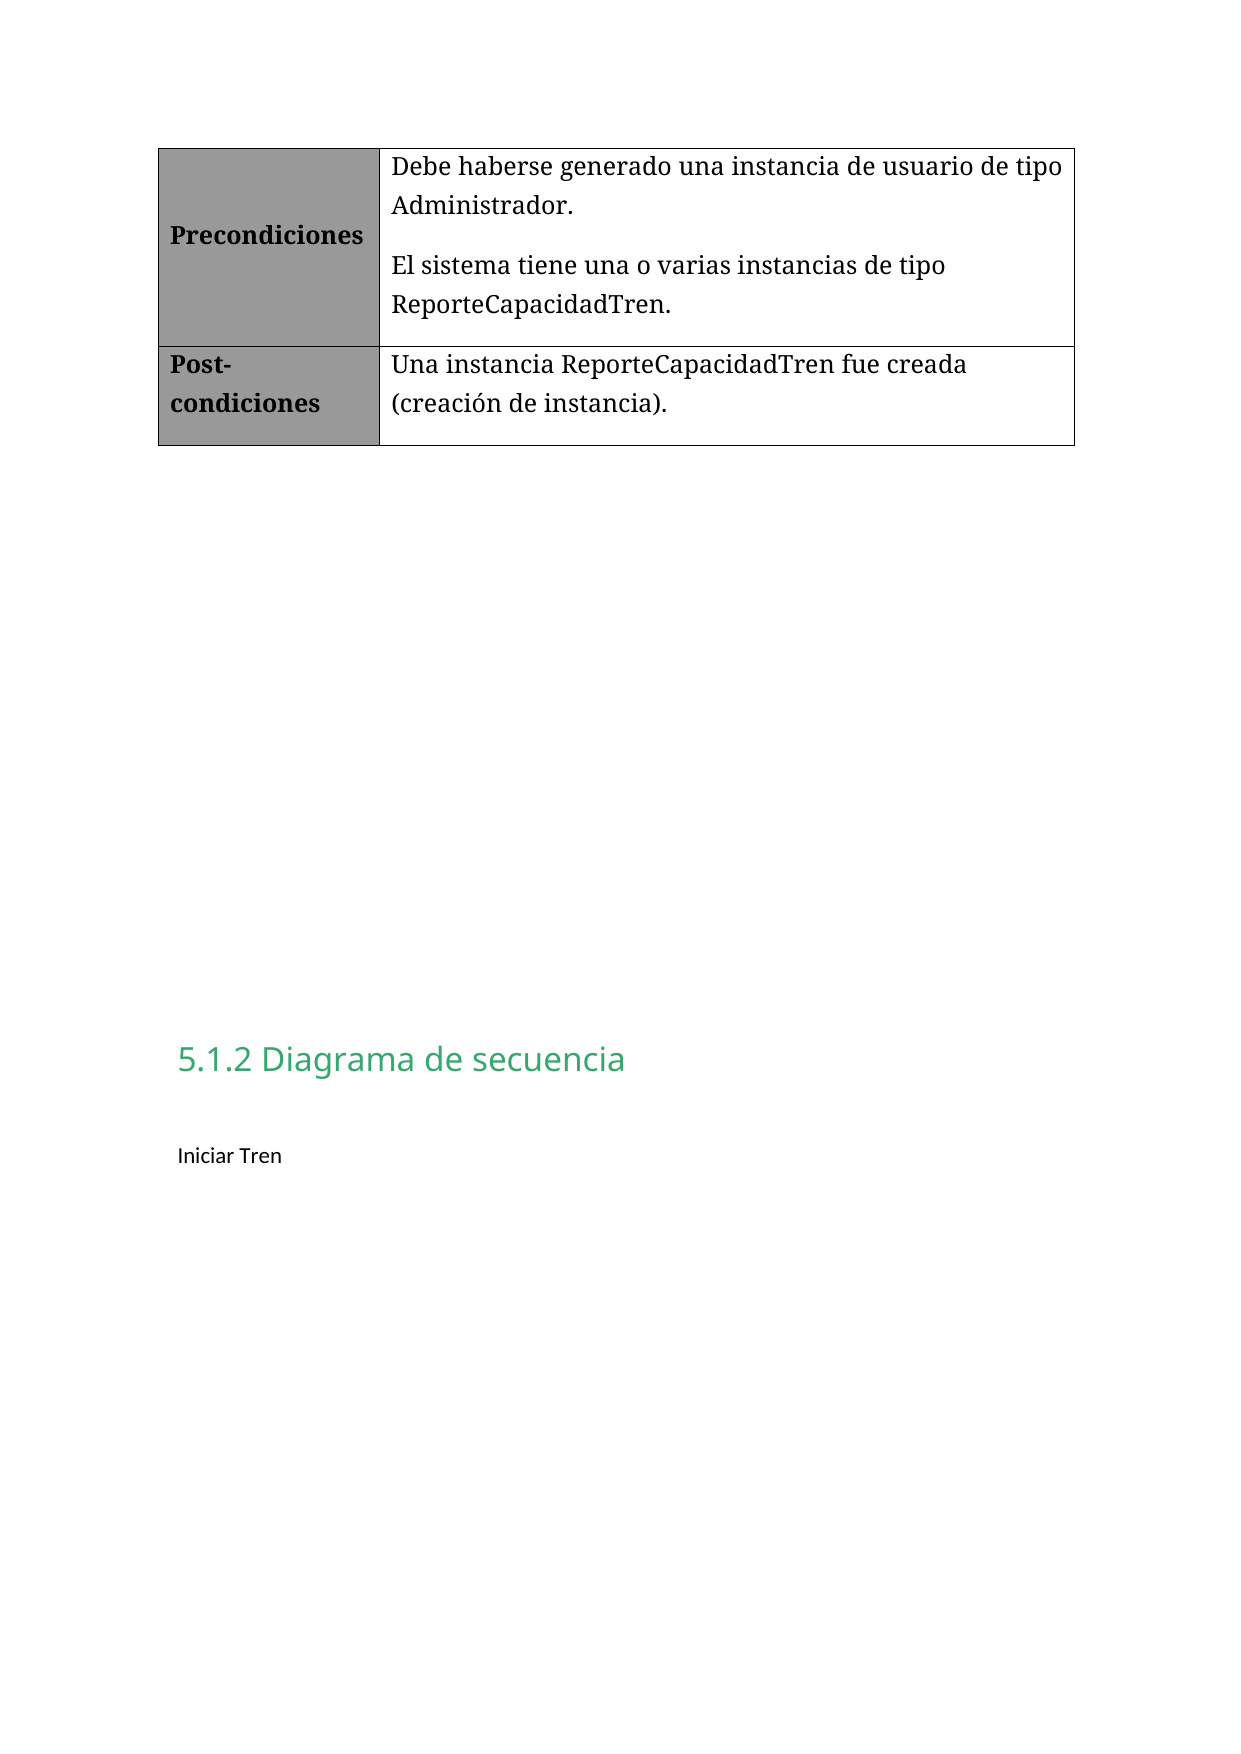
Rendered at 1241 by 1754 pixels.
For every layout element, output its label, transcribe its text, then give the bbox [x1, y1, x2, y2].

table_cell Una instancia ReporteCapacidadTren fue creada (creación de instancia). [380, 347, 1074, 445]
table_cell Post-condiciones [159, 347, 379, 445]
table_cell Debe haberse generado una instancia de usuario de tipo Administrador. El sistema tiene una o varias instancias de tipo ReporteCapacidadTren. [380, 149, 1074, 346]
subtitle 5.1.2 Diagrama de secuencia [177, 1036, 1063, 1081]
table_cell Precondiciones [159, 149, 379, 346]
text Iniciar Tren [177, 1141, 1063, 1169]
